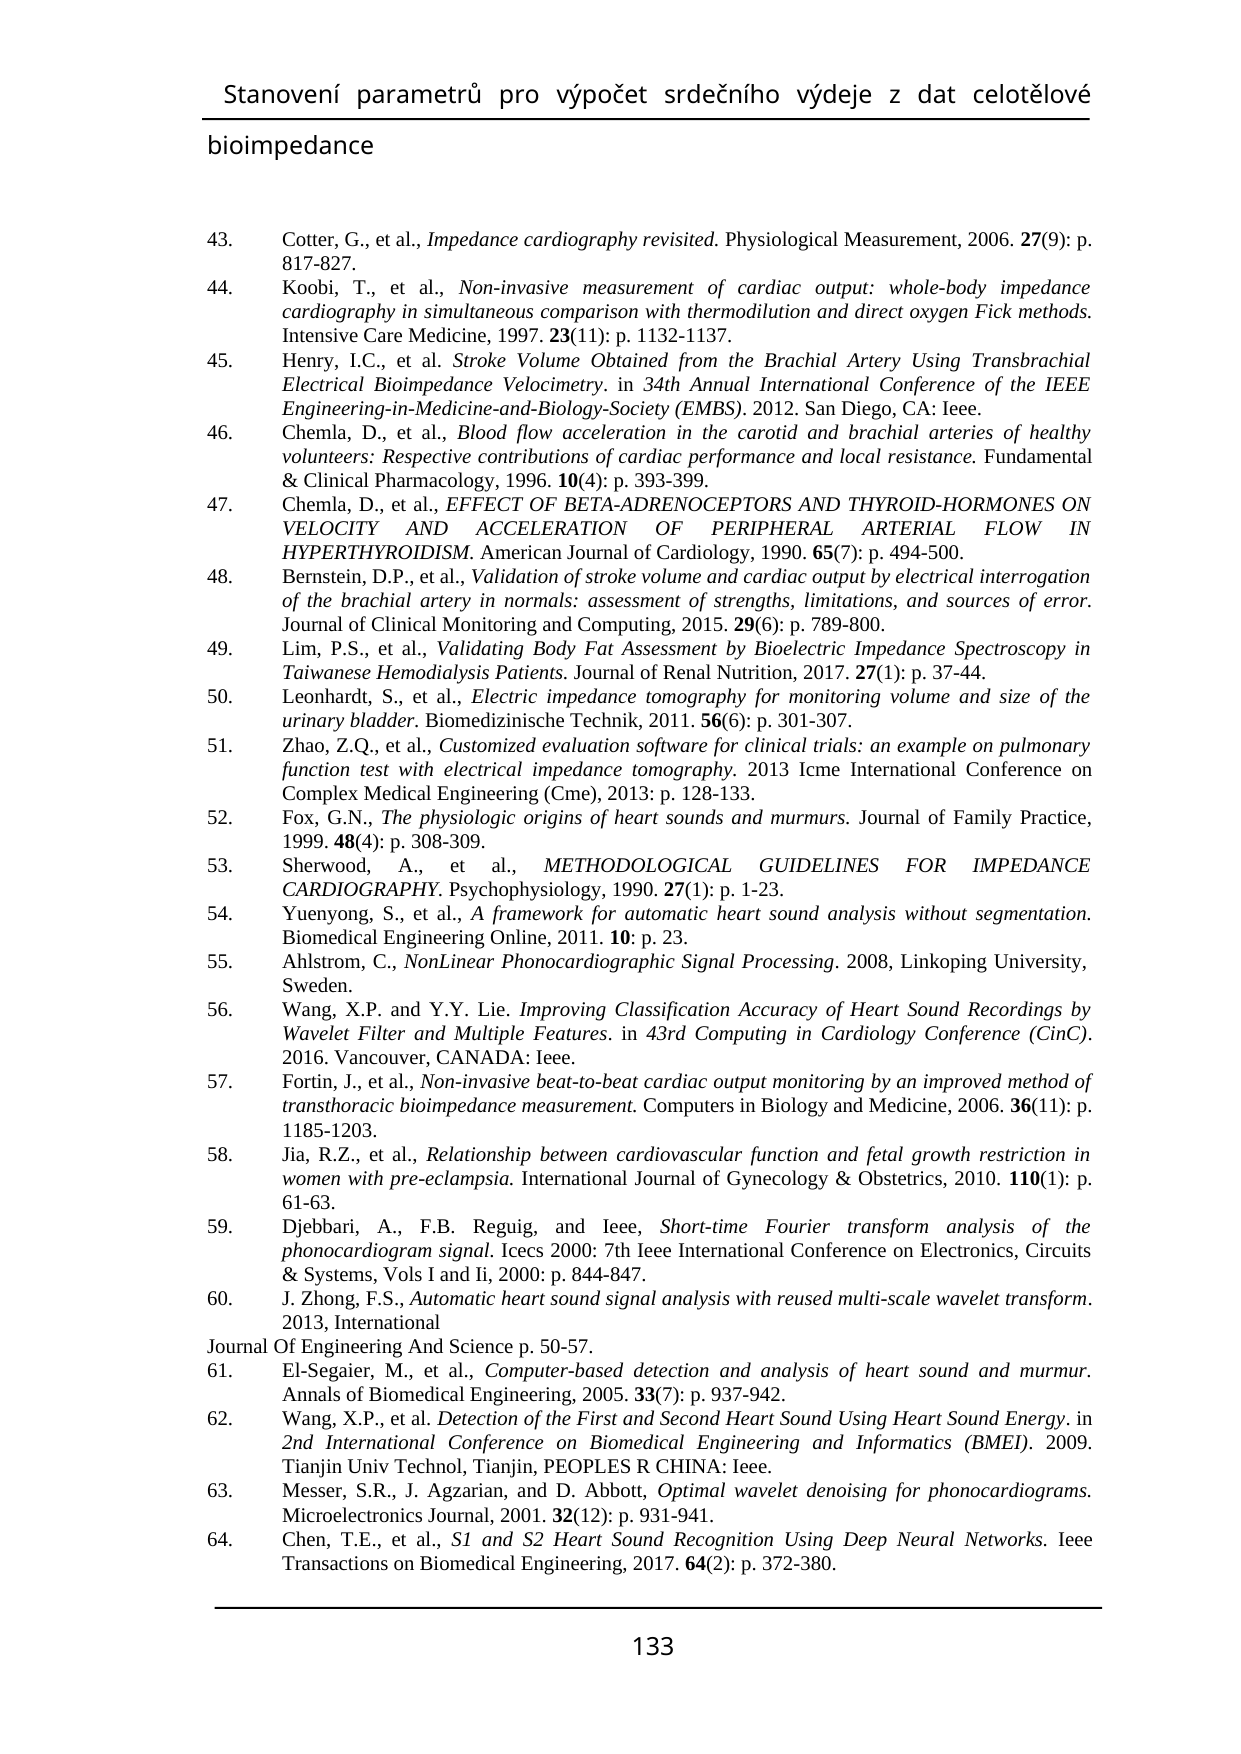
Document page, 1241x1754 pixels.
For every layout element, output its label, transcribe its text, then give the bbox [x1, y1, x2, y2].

text 64. Chen, T.E., et al., S1 and S2 Heart Sound Recognition Using Deep Neural Networks. Ieee Transactions on Biomedical Engineering, 2017. 64(2): p. 372-380. [207, 1527, 1092, 1575]
text 58. Jia, R.Z., et al., Relationship between cardiovascular function and fetal growth restriction in women with pre-eclampsia. International Journal of Gynecology & Obstetrics, 2010. 110(1): p. 61-63. [207, 1142, 1092, 1214]
text 60. J. Zhong, F.S., Automatic heart sound signal analysis with reused multi-scale wavelet transform. 2013, International [207, 1286, 1092, 1334]
text 54. Yuenyong, S., et al., A framework for automatic heart sound analysis without segmentation. Biomedical Engineering Online, 2011. 10: p. 23. [207, 901, 1092, 949]
text 55. Ahlstrom, C., NonLinear Phonocardiographic Signal Processing. 2008, Linkoping University, Sweden. [207, 949, 1092, 997]
text 45. Henry, I.C., et al. Stroke Volume Obtained from the Brachial Artery Using Transbrachial Electrical Bioimpedance Velocimetry. in 34th Annual International Conference of the IEEE Engineering-in-Medicine-and-Biology-Society (EMBS). 2012. San Diego, CA: Ieee. [207, 347, 1092, 420]
text 52. Fox, G.N., The physiologic origins of heart sounds and murmurs. Journal of Family Practice, 1999. 48(4): p. 308-309. [207, 805, 1092, 853]
text 59. Djebbari, A., F.B. Reguig, and Ieee, Short-time Fourier transform analysis of the phonocardiogram signal. Icecs 2000: 7th Ieee International Conference on Electronics, Circuits & Systems, Vols I and Ii, 2000: p. 844-847. [207, 1214, 1092, 1286]
text 47. Chemla, D., et al., EFFECT OF BETA-ADRENOCEPTORS AND THYROID-HORMONES ON VELOCITY AND ACCELERATION OF PERIPHERAL ARTERIAL FLOW IN HYPERTHYROIDISM. American Journal of Cardiology, 1990. 65(7): p. 494-500. [207, 492, 1092, 564]
text 61. El-Segaier, M., et al., Computer-based detection and analysis of heart sound and murmur. Annals of Biomedical Engineering, 2005. 33(7): p. 937-942. [207, 1358, 1092, 1406]
text 63. Messer, S.R., J. Agzarian, and D. Abbott, Optimal wavelet denoising for phonocardiograms. Microelectronics Journal, 2001. 32(12): p. 931-941. [207, 1478, 1092, 1527]
text 46. Chemla, D., et al., Blood flow acceleration in the carotid and brachial arteries of healthy volunteers: Respective contributions of cardiac performance and local resistance. Fundamental & Clinical Pharmacology, 1996. 10(4): p. 393-399. [207, 420, 1092, 492]
text 62. Wang, X.P., et al. Detection of the First and Second Heart Sound Using Heart Sound Energy. in 2nd International Conference on Biomedical Engineering and Informatics (BMEI). 2009. Tianjin Univ Technol, Tianjin, PEOPLES R CHINA: Ieee. [207, 1406, 1092, 1478]
text 53. Sherwood, A., et al., METHODOLOGICAL GUIDELINES FOR IMPEDANCE CARDIOGRAPHY. Psychophysiology, 1990. 27(1): p. 1-23. [207, 853, 1092, 901]
text 50. Leonhardt, S., et al., Electric impedance tomography for monitoring volume and size of the urinary bladder. Biomedizinische Technik, 2011. 56(6): p. 301-307. [207, 684, 1092, 732]
text 49. Lim, P.S., et al., Validating Body Fat Assessment by Bioelectric Impedance Spectroscopy in Taiwanese Hemodialysis Patients. Journal of Renal Nutrition, 2017. 27(1): p. 37-44. [207, 636, 1092, 684]
text 56. Wang, X.P. and Y.Y. Lie. Improving Classification Accuracy of Heart Sound Recordings by Wavelet Filter and Multiple Features. in 43rd Computing in Cardiology Conference (CinC). 2016. Vancouver, CANADA: Ieee. [207, 997, 1092, 1069]
text 48. Bernstein, D.P., et al., Validation of stroke volume and cardiac output by electrical interrogation of the brachial artery in normals: assessment of strengths, limitations, and sources of error. Journal of Clinical Monitoring and Computing, 2015. 29(6): p. 789-800. [207, 564, 1092, 636]
text 57. Fortin, J., et al., Non-invasive beat-to-beat cardiac output monitoring by an improved method of transthoracic bioimpedance measurement. Computers in Biology and Medicine, 2006. 36(11): p. 1185-1203. [207, 1069, 1092, 1142]
text 51. Zhao, Z.Q., et al., Customized evaluation software for clinical trials: an example on pulmonary function test with electrical impedance tomography. 2013 Icme International Conference on Complex Medical Engineering (Cme), 2013: p. 128-133. [207, 732, 1092, 805]
text Journal Of Engineering And Science p. 50-57. [207, 1334, 1092, 1358]
text 44. Koobi, T., et al., Non-invasive measurement of cardiac output: whole-body impedance cardiography in simultaneous comparison with thermodilution and direct oxygen Fick methods. Intensive Care Medicine, 1997. 23(11): p. 1132-1137. [207, 275, 1092, 347]
text 43. Cotter, G., et al., Impedance cardiography revisited. Physiological Measurement, 2006. 27(9): p. 817-827. [207, 227, 1092, 275]
